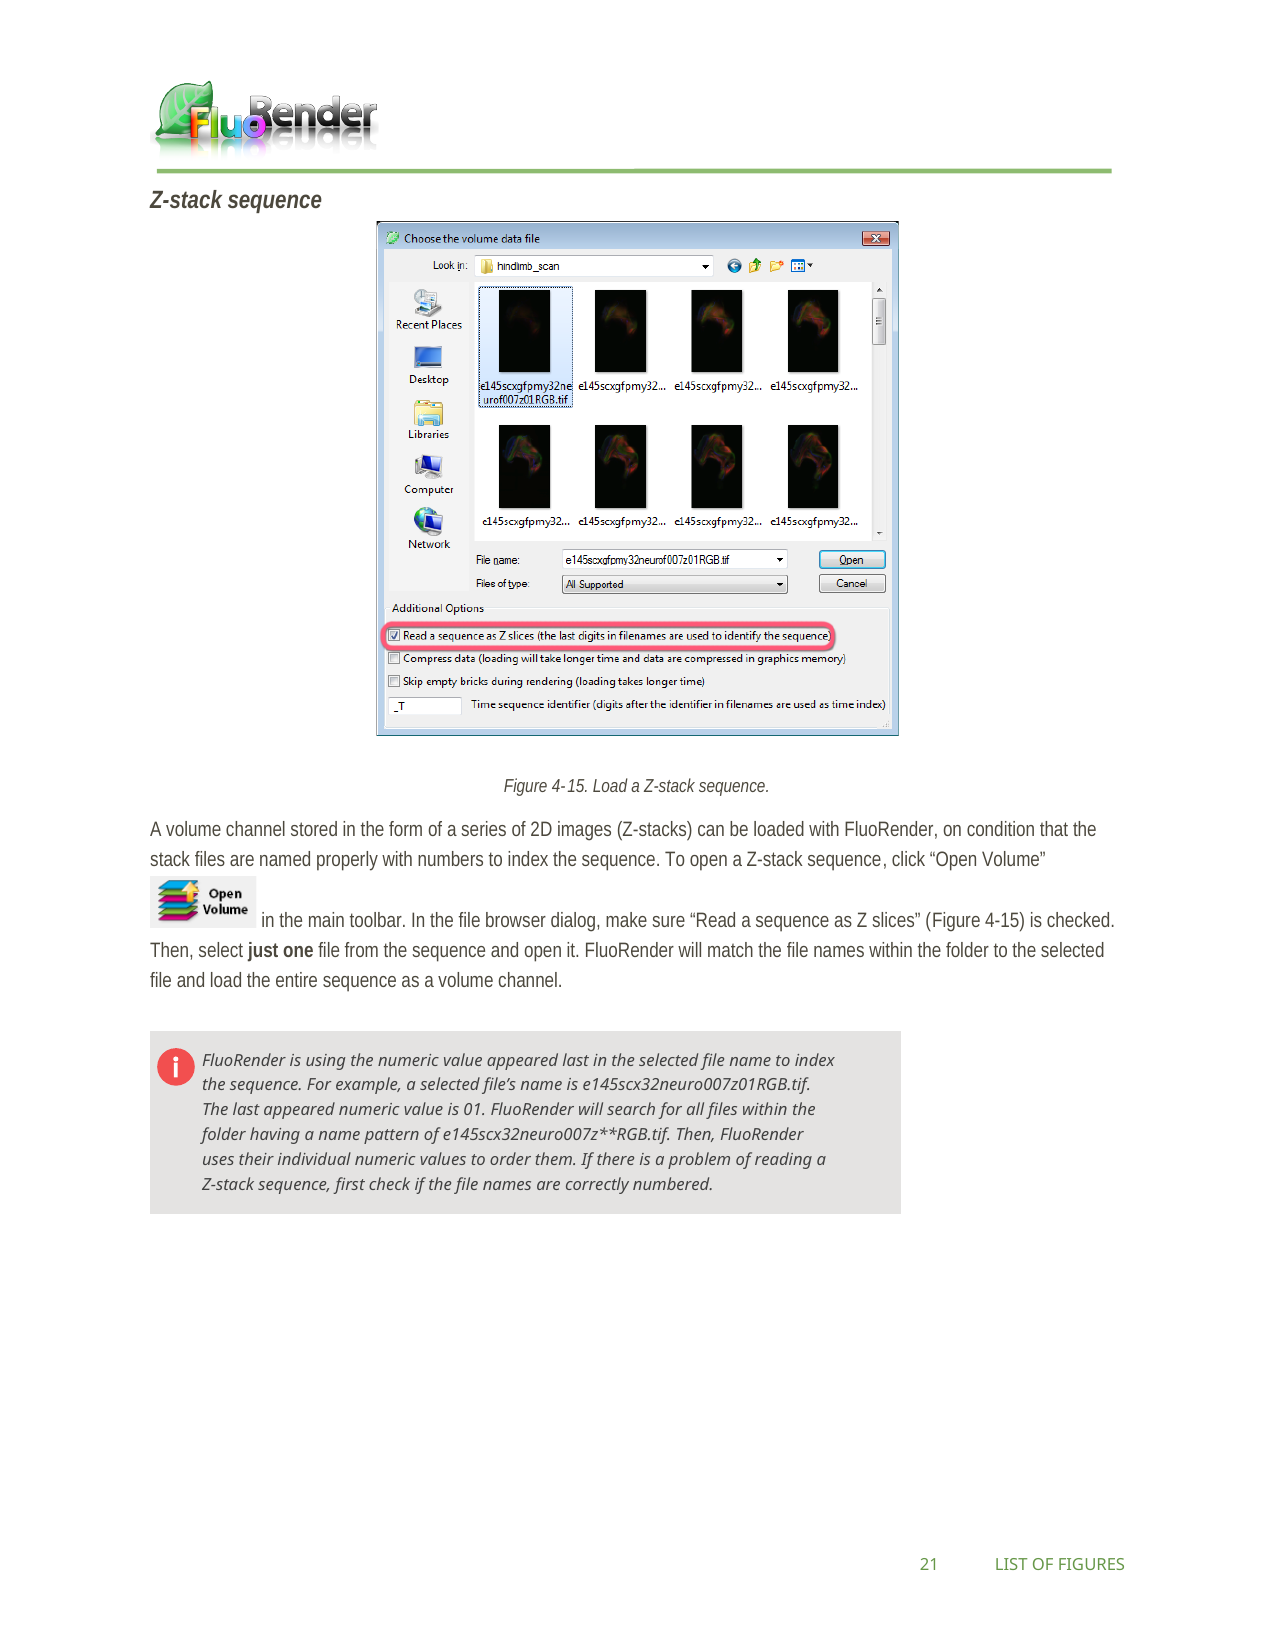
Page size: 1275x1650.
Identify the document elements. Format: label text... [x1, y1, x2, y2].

table_header [150, 1031, 202, 1214]
subtitle Z-stack sequence [150, 185, 1125, 214]
picture [150, 876, 257, 928]
picture [376, 221, 899, 736]
table_header FluoRender is using the numeric value appeared last in the selected file name to index the sequence. For example, a selected file’s name is e145scx32neuro007z01RGB.tif. The last appeared numeric value is 01. FluoRender will search for all files within the folder having a name pattern of e145scx32neuro007z**RGB.tif. Then, FluoRender uses their individual numeric values to order them. If there is a problem of reading a Z-stack sequence, first check if the file names are correctly numbered. [202, 1031, 901, 1214]
picture [150, 75, 379, 162]
